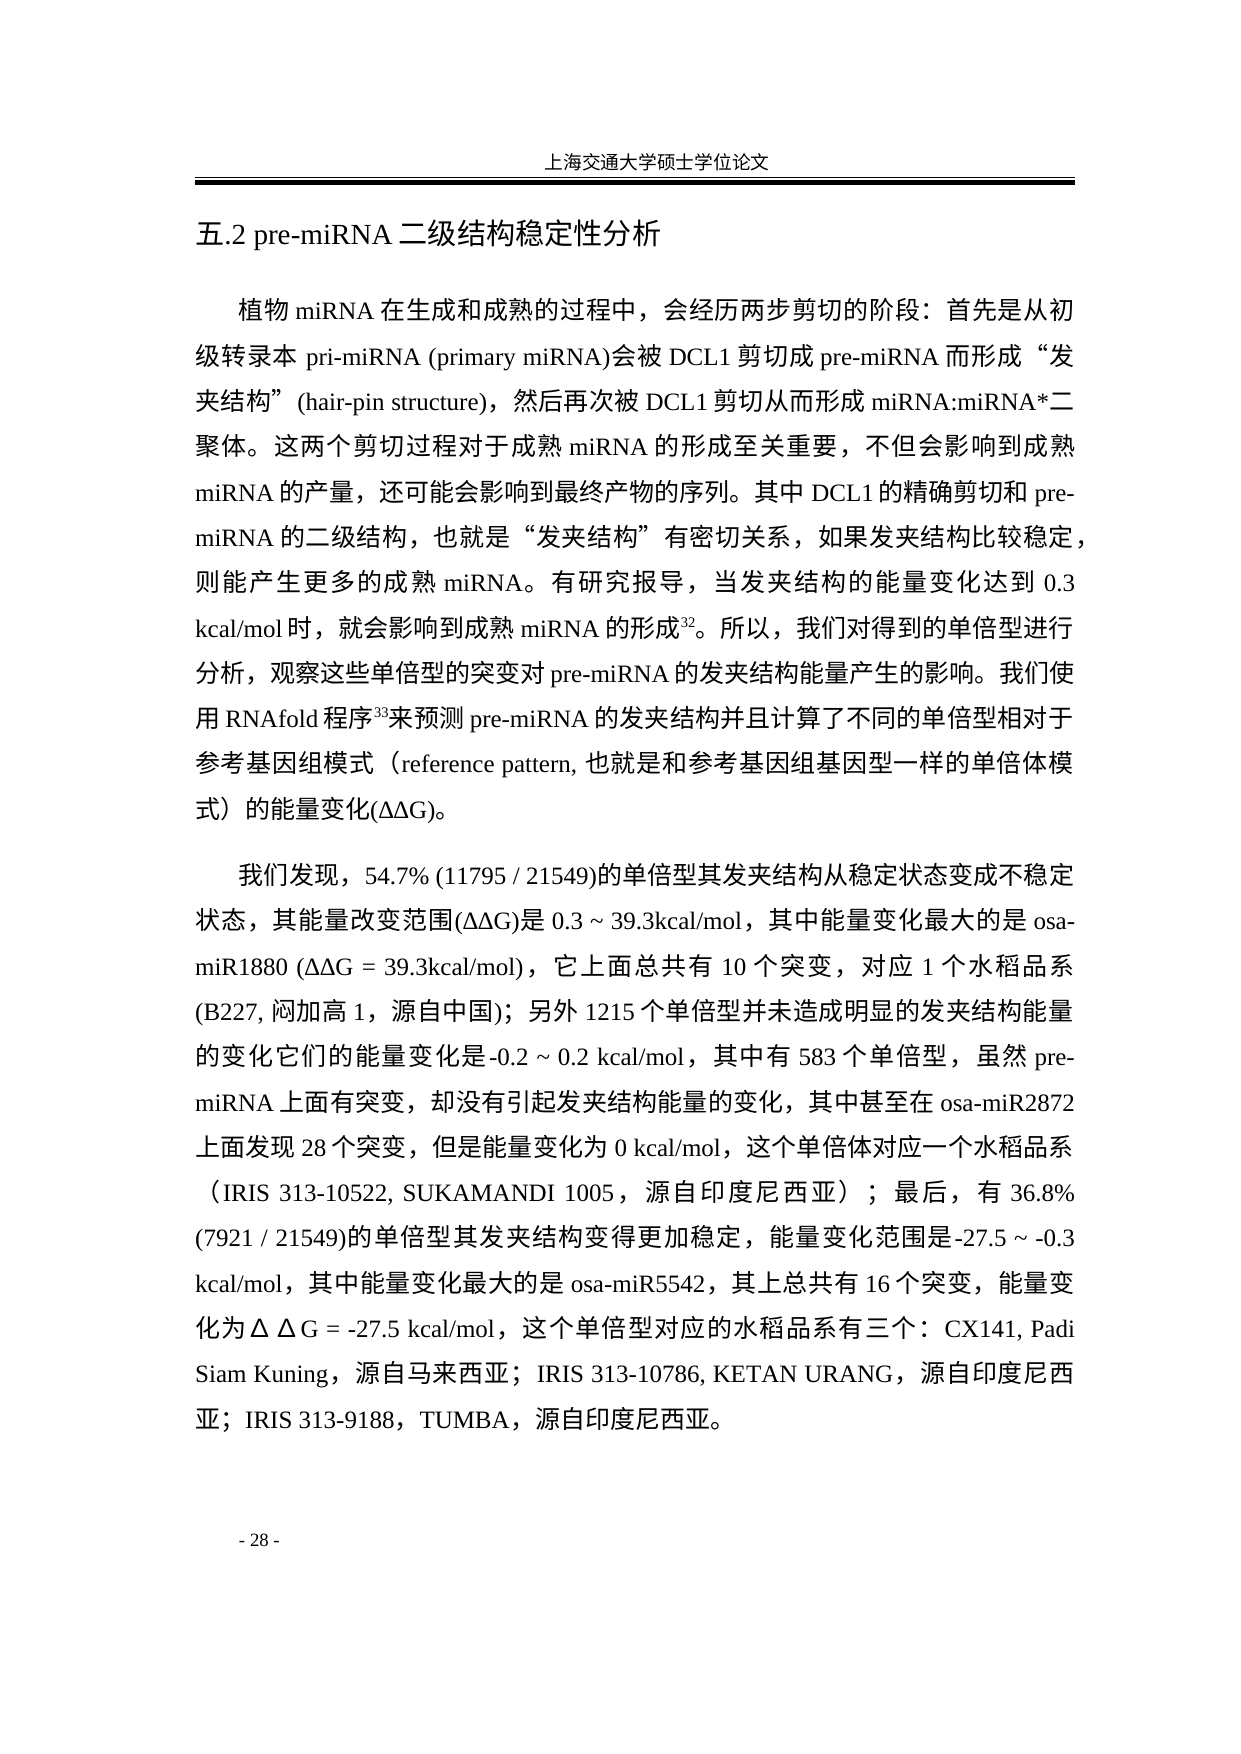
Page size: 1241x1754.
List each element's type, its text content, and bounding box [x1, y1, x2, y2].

subtitle pre-miRNA二级结构稳定性分析 [195, 211, 1075, 253]
text 我们发现，54.7% (11795 / 21549)的单倍型其发夹结构从稳定状态变成不稳定状态，其能量改变范围(∆∆G)是0.3 ~ 39.3kcal/mol，其中能量变化最大的是osa-miR1880 (∆∆G = 39.3kcal/mol)，它上面总共有10个突变，对应1个水稻品系(B227, 闷加高1，源自中国)；另外1215个单倍型并未造成明显的发夹结构能量的变化它们的能量变化是-0.2 ~ 0.2 kcal/mol，其中有583个单倍型，虽然pre-miRNA上面有突变，却没有引起发夹结构能量的变化，其中甚至在osa-miR2872上面发现28个突变，但是能量变化为0 kcal/mol，这个单倍体对应一个水稻品系（IRIS 313-10522, SUKAMANDI 1005，源自印度尼西亚）；最后，有36.8% (7921 / 21549)的单倍型其发夹结构变得更加稳定，能量变化范围是-27.5 ~ -0.3 kcal/mol，其中能量变化最大的是osa-miR5542，其上总共有16个突变，能量变化为∆∆G = -27.5 kcal/mol，这个单倍型对应的水稻品系有三个：CX141, Padi Siam Kuning，源自马来西亚；IRIS 313-10786, KETAN URANG，源自印度尼西亚；IRIS 313-9188，TUMBA，源自印度尼西亚。 [195, 855, 1075, 1435]
text 植物miRNA在生成和成熟的过程中，会经历两步剪切的阶段：首先是从初级转录本 pri-miRNA (primary miRNA)会被DCL1剪切成pre-miRNA而形成“发夹结构”(hair-pin structure)，然后再次被DCL1剪切从而形成miRNA:miRNA*二聚体。这两个剪切过程对于成熟miRNA的形成至关重要，不但会影响到成熟miRNA的产量，还可能会影响到最终产物的序列。其中DCL1的精确剪切和pre-miRNA的二级结构，也就是“发夹结构”有密切关系，如果发夹结构比较稳定，则能产生更多的成熟miRNA。有研究报导，当发夹结构的能量变化达到0.3 kcal/mol时，就会影响到成熟miRNA的形成。所以，我们对得到的单倍型进行分析，观察这些单倍型的突变对pre-miRNA的发夹结构能量产生的影响。我们使用RNAfold程序来预测pre-miRNA的发夹结构并且计算了不同的单倍型相对于参考基因组模式（reference pattern, 也就是和参考基因组基因型一样的单倍体模式）的能量变化(∆∆G)。 [195, 291, 1075, 826]
